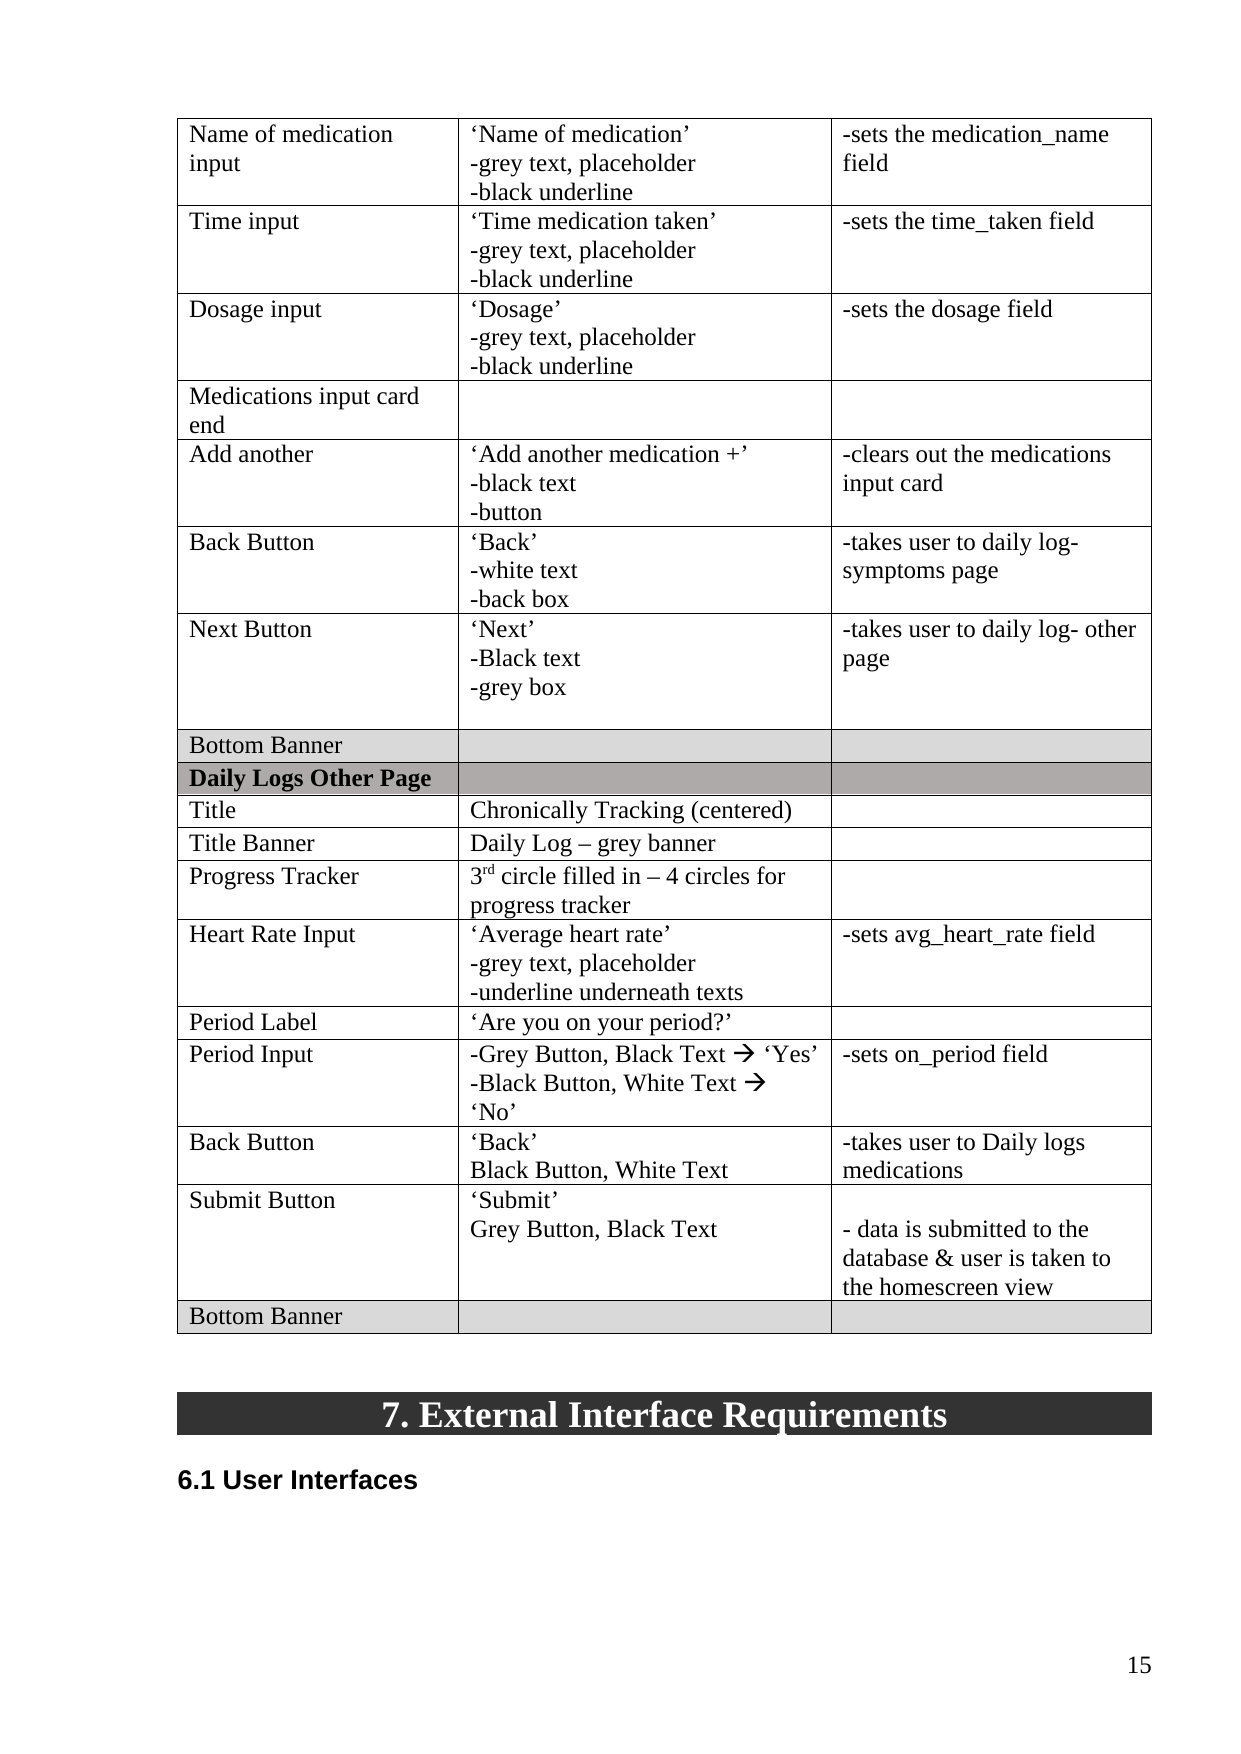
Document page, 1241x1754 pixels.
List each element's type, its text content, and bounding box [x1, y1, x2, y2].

table_cell Back Button [178, 1127, 458, 1184]
table_cell Medications input card end [178, 381, 458, 438]
table_cell Bottom Banner [178, 730, 458, 762]
table_cell -sets the time_taken field [832, 206, 1151, 293]
table_cell [459, 730, 831, 762]
table_cell -sets the dosage field [832, 294, 1151, 380]
table_cell [832, 763, 1151, 794]
table_cell ‘Dosage’ -grey text, placeholder -black underline [459, 294, 831, 380]
table_cell Name of medication input [178, 119, 458, 205]
table_cell Period Input [178, 1040, 458, 1126]
table_cell ‘Average heart rate’ -grey text, placeholder -underline underneath texts [459, 920, 831, 1006]
table_cell [459, 1301, 831, 1333]
table_cell ‘Submit’ Grey Button, Black Text [459, 1185, 831, 1300]
table_cell - data is submitted to the database & user is taken to the homescreen view [832, 1185, 1151, 1300]
table_cell Add another [178, 440, 458, 526]
table_cell [459, 381, 831, 438]
table_cell [832, 1301, 1151, 1333]
table_cell ‘Are you on your period?’ [459, 1007, 831, 1038]
table_cell Next Button [178, 614, 458, 729]
table_cell -takes user to daily log- other page [832, 614, 1151, 729]
table_cell ‘Back’ -white text -back box [459, 527, 831, 613]
table_cell Progress Tracker [178, 861, 458, 918]
table_cell -clears out the medications input card [832, 440, 1151, 526]
table_cell -takes user to daily log- symptoms page [832, 527, 1151, 613]
table_cell ‘Name of medication’ -grey text, placeholder -black underline [459, 119, 831, 205]
table_cell ‘Next’ -Black text -grey box [459, 614, 831, 729]
table_cell Title [178, 796, 458, 827]
table_cell [832, 730, 1151, 762]
table_cell Daily Log – grey banner [459, 828, 831, 860]
table_cell -sets on_period field [832, 1040, 1151, 1126]
table_cell -Grey Button, Black Text ‘Yes’ -Black Button, White Text ‘No’ [459, 1040, 831, 1126]
table_cell Daily Logs Other Page [178, 763, 458, 794]
table_cell [832, 796, 1151, 827]
table_cell -takes user to Daily logs medications [832, 1127, 1151, 1184]
table_cell Time input [178, 206, 458, 293]
table_cell ‘Back’ Black Button, White Text [459, 1127, 831, 1184]
table_cell [832, 828, 1151, 860]
table_cell ‘Time medication taken’ -grey text, placeholder -black underline [459, 206, 831, 293]
table_cell Submit Button [178, 1185, 458, 1300]
table_cell Period Label [178, 1007, 458, 1038]
table_cell [832, 1007, 1151, 1038]
table_cell [459, 763, 831, 794]
table_cell Back Button [178, 527, 458, 613]
text 6.1 User Interfaces [177, 1464, 1152, 1496]
table_cell [832, 861, 1151, 918]
table_cell Bottom Banner [178, 1301, 458, 1333]
table_cell -sets avg_heart_rate field [832, 920, 1151, 1006]
table_cell [832, 381, 1151, 438]
table_cell Dosage input [178, 294, 458, 380]
table_cell 3rd circle filled in – 4 circles for progress tracker [459, 861, 831, 918]
table_cell Chronically Tracking (centered) [459, 796, 831, 827]
table_cell Heart Rate Input [178, 920, 458, 1006]
table_cell ‘Add another medication +’ -black text -button [459, 440, 831, 526]
table_cell Title Banner [178, 828, 458, 860]
table_cell -sets the medication_name field [832, 119, 1151, 205]
subtitle 7. External Interface Requirements [177, 1392, 1152, 1435]
